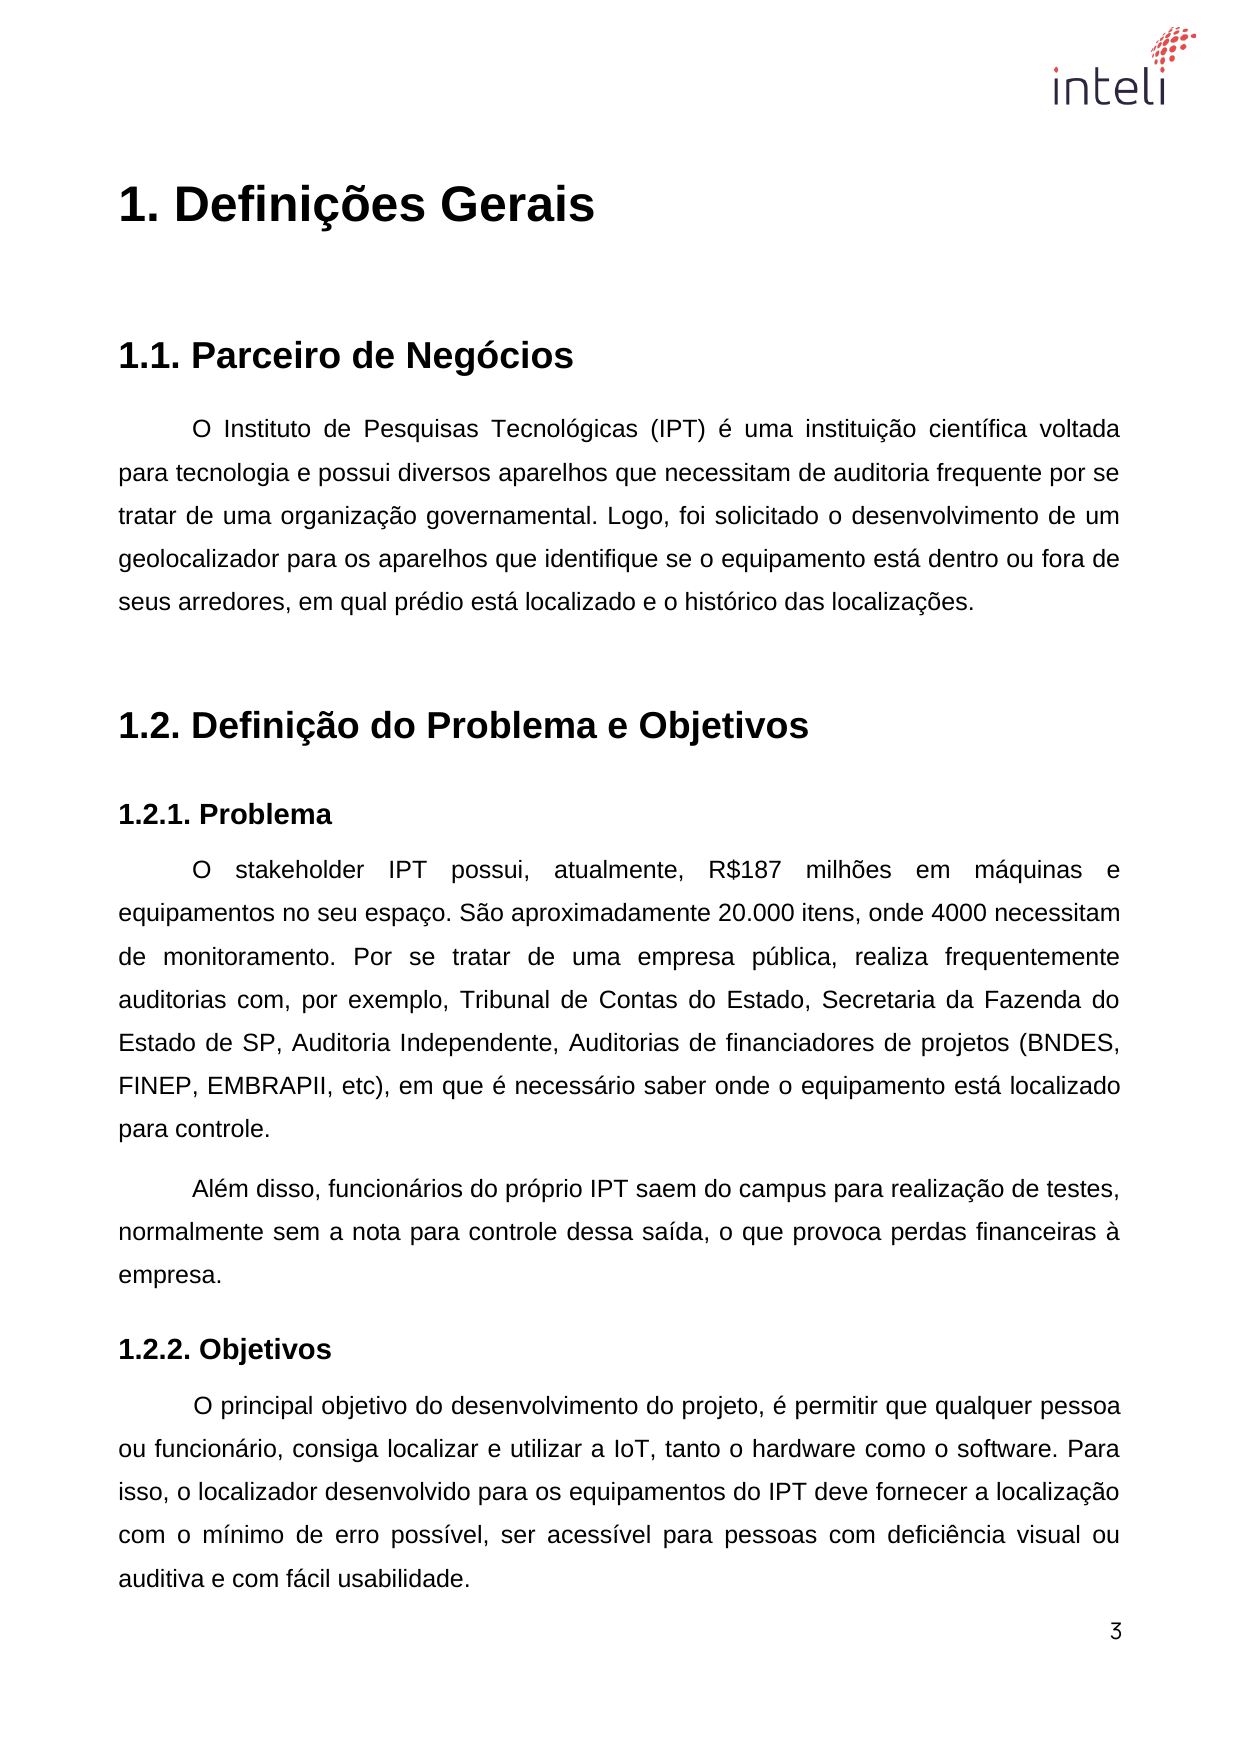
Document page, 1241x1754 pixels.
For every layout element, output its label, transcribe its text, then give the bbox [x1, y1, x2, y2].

text O stakeholder IPT possui, atualmente, R$187 milhões em máquinas e equipamentos no seu espaço. São aproximadamente 20.000 itens, onde 4000 necessitam de monitoramento. Por se tratar de uma empresa pública, realiza frequentemente auditorias com, por exemplo, Tribunal de Contas do Estado, Secretaria da Fazenda do Estado de SP, Auditoria Independente, Auditorias de financiadores de projetos (BNDES, FINEP, EMBRAPII, etc), em que é necessário saber onde o equipamento está localizado para controle. [118, 855, 1122, 1143]
text Além disso, funcionários do próprio IPT saem do campus para realização de testes, normalmente sem a nota para controle dessa saída, o que provoca perdas financeiras à empresa. [118, 1174, 1122, 1289]
subtitle 1. Definições Gerais [118, 174, 1122, 231]
text O Instituto de Pesquisas Tecnológicas (IPT) é uma instituição científica voltada para tecnologia e possui diversos aparelhos que necessitam de auditoria frequente por se tratar de uma organização governamental. Logo, foi solicitado o desenvolvimento de um geolocalizador para os aparelhos que identifique se o equipamento está dentro ou fora de seus arredores, em qual prédio está localizado e o histórico das localizações. [118, 414, 1122, 616]
subtitle 1.2.2. Objetivos [118, 1332, 1122, 1366]
subtitle 1.2. Definição do Problema e Objetivos [118, 703, 1122, 746]
text O principal objetivo do desenvolvimento do projeto, é permitir que qualquer pessoa ou funcionário, consiga localizar e utilizar a IoT, tanto o hardware como o software. Para isso, o localizador desenvolvido para os equipamentos do IPT deve fornecer a localização com o mínimo de erro possível, ser acessível para pessoas com deficiência visual ou auditiva e com fácil usabilidade. [118, 1391, 1122, 1592]
picture [1054, 27, 1197, 105]
subtitle 1.1. Parceiro de Negócios [118, 333, 1122, 376]
subtitle 1.2.1. Problema [118, 797, 1122, 830]
